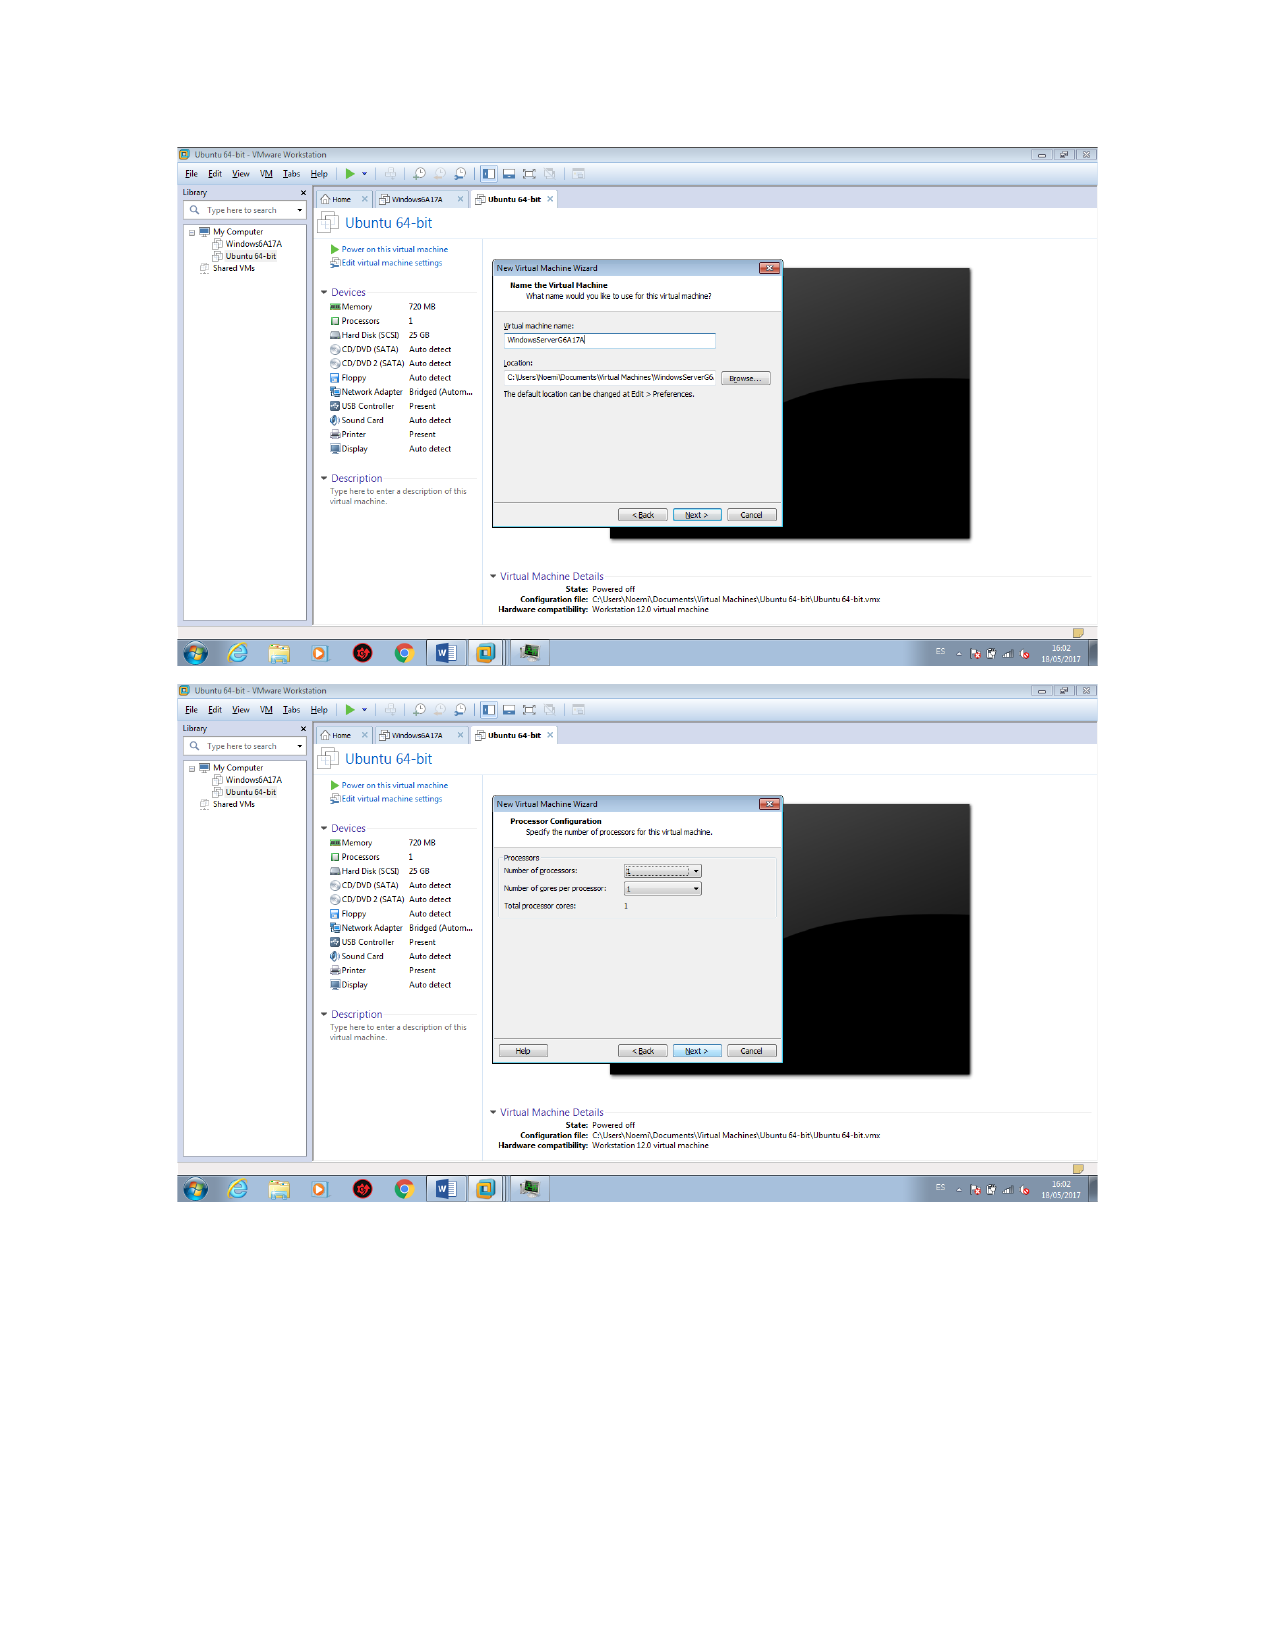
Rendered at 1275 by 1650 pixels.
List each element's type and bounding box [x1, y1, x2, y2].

picture [177, 147, 1098, 666]
picture [177, 684, 1098, 1202]
